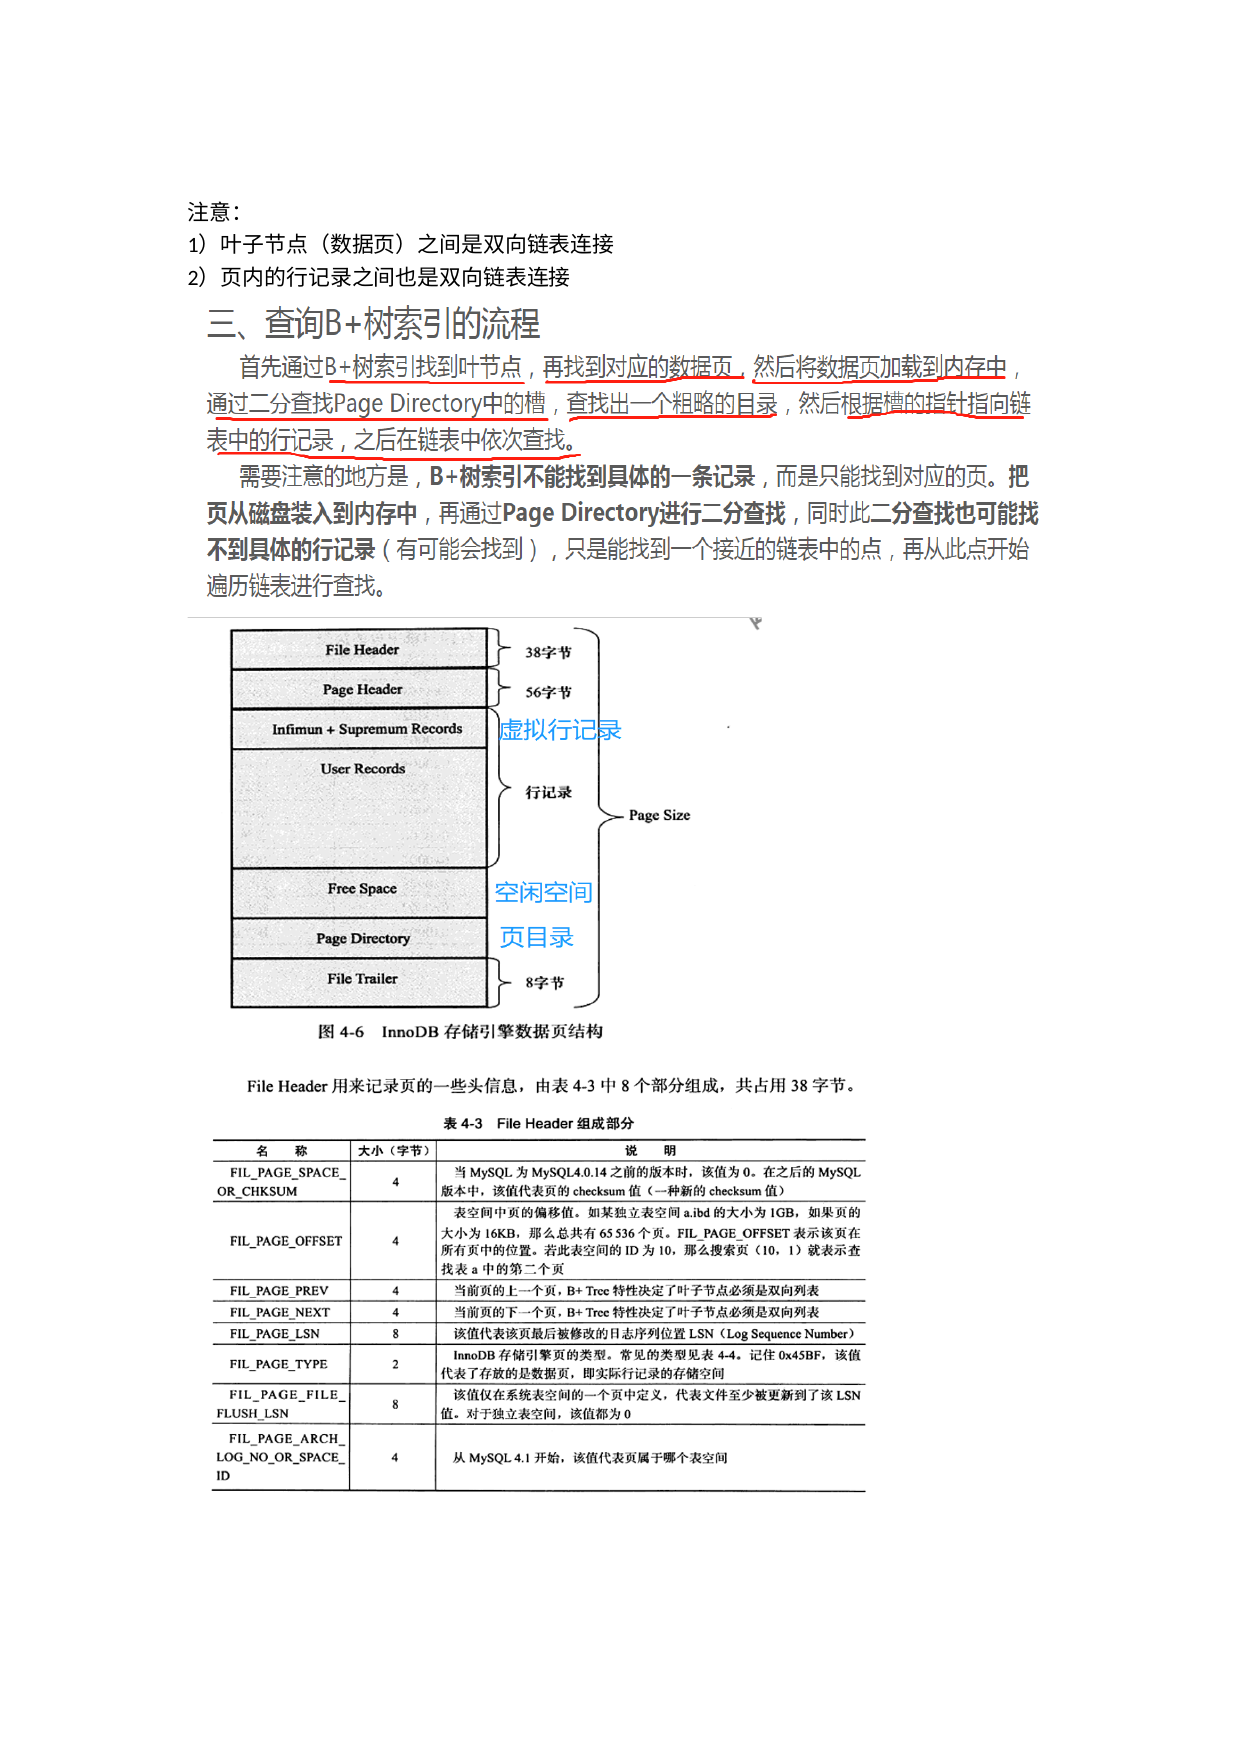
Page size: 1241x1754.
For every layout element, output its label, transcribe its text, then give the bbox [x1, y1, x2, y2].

picture [187, 617, 762, 1052]
picture [187, 1072, 882, 1506]
picture [187, 292, 1052, 608]
text 注意： [187, 194, 1053, 227]
text 1）叶子节点（数据页）之间是双向链表连接 [187, 227, 1053, 259]
text 2）页内的行记录之间也是双向链表连接 [187, 259, 1053, 292]
